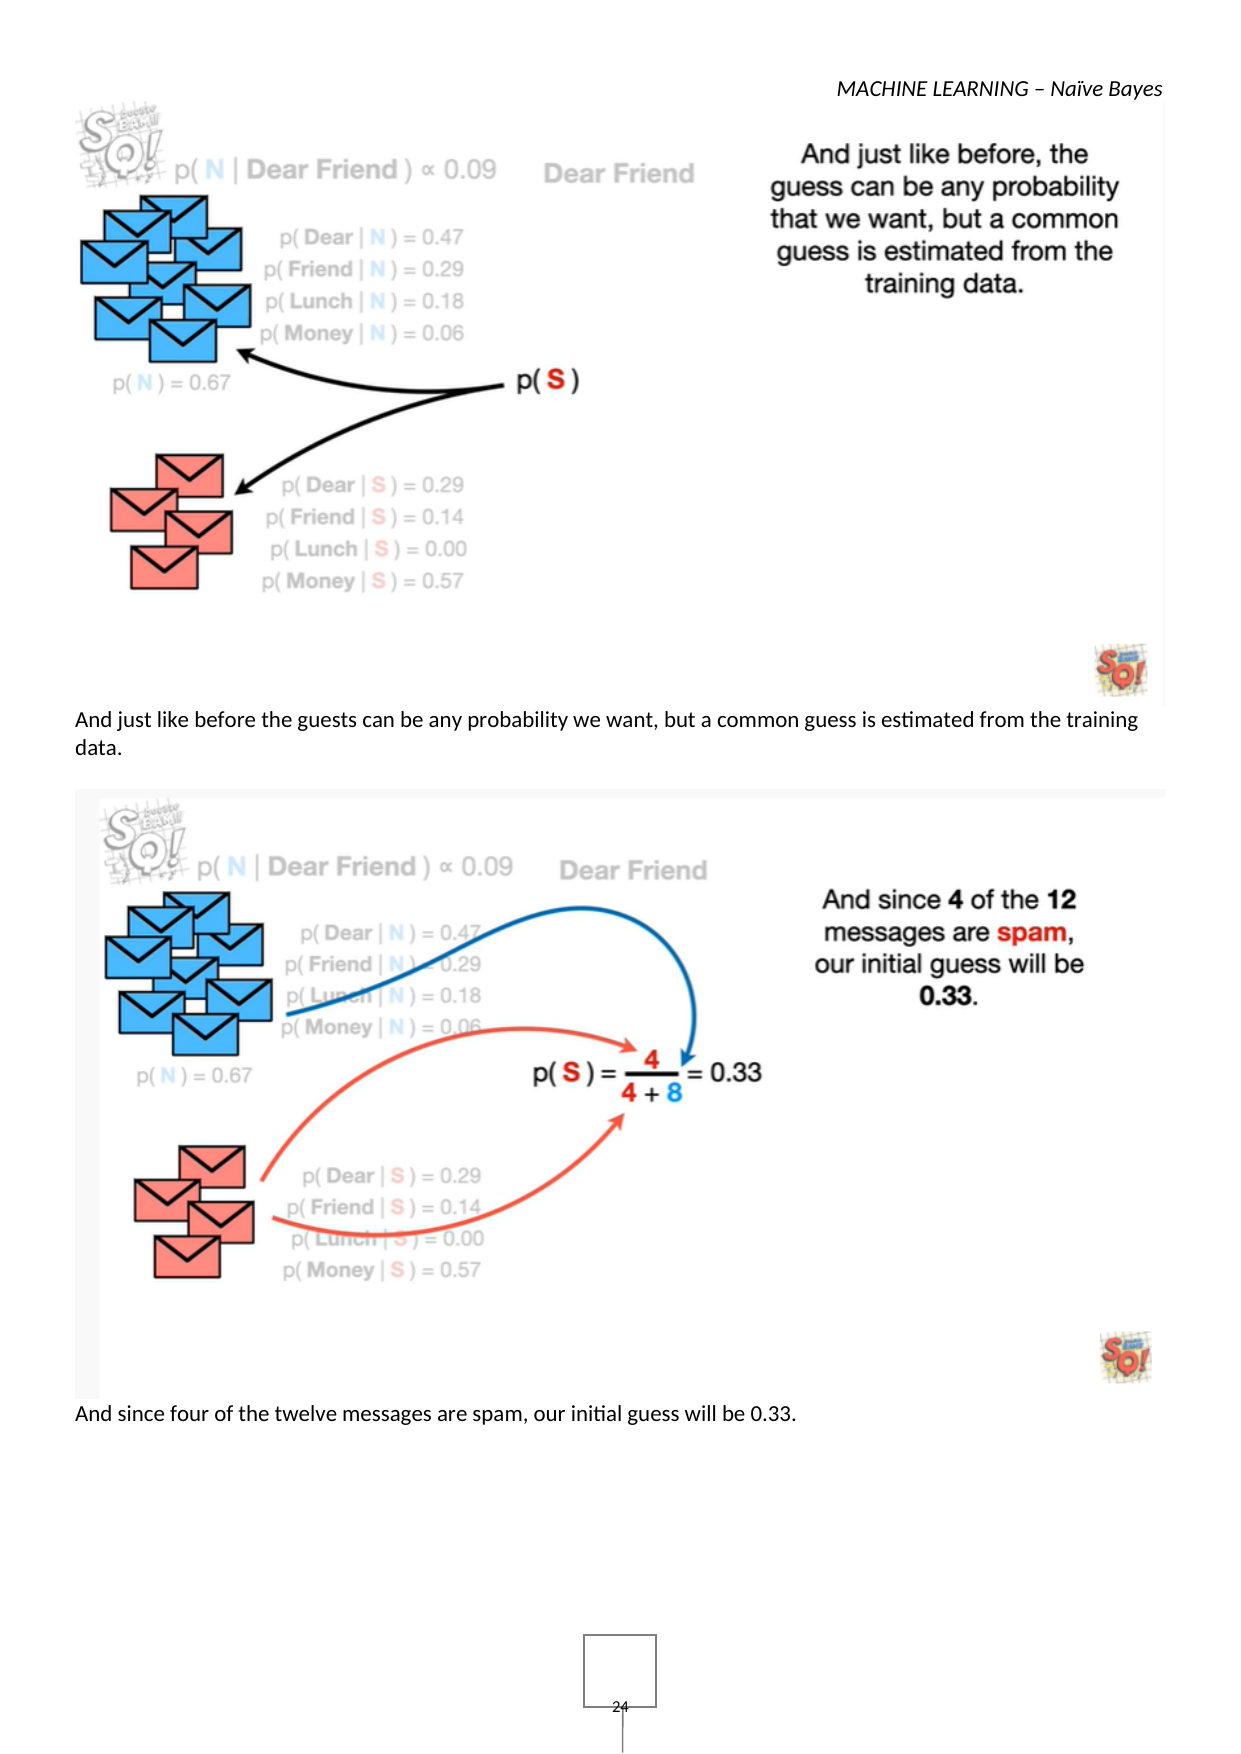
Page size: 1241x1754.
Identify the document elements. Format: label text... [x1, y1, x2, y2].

text And just like before the guests can be any probability we want, but a common guess is estimated from the training data. [75, 706, 1165, 762]
picture [75, 789, 1166, 1399]
picture [75, 101, 1166, 706]
text And since four of the twelve messages are spam, our initial guess will be 0.33. [75, 1399, 1165, 1427]
